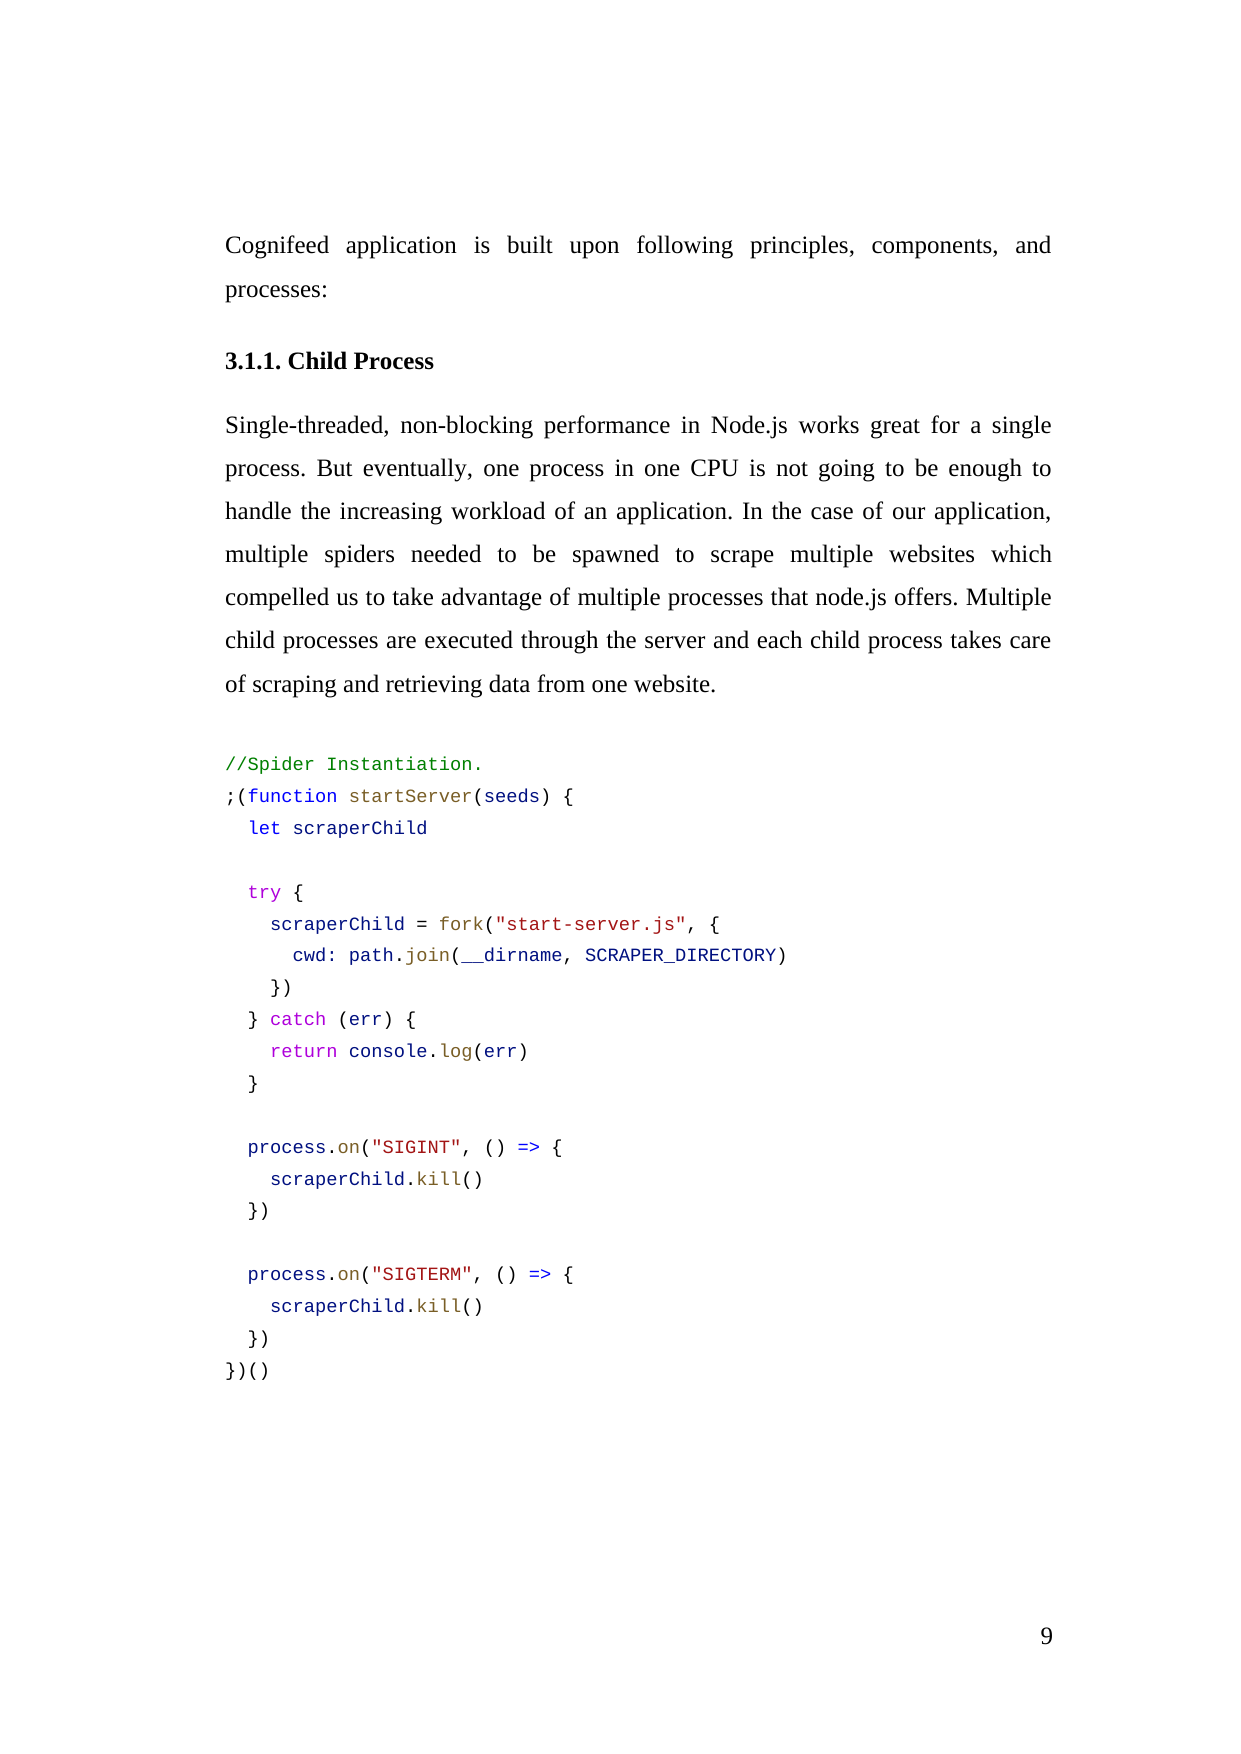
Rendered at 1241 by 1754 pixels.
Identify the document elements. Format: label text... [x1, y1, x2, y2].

text }) [225, 1329, 1053, 1350]
subtitle Child Process [225, 346, 1053, 375]
text })() [225, 1361, 1053, 1382]
text scraperChild.kill() [225, 1297, 1053, 1318]
text cwd: path.join(__dirname, SCRAPER_DIRECTORY) [225, 946, 1053, 967]
text scraperChild = fork("start-server.js", { [225, 914, 1053, 936]
text let scraperChild [225, 819, 1053, 840]
text Single-threaded, non-blocking performance in Node.js works great for a single process. But eventually, one process in one CPU is not going to be enough to handle the increasing workload of an application. In the case of our application, multiple spiders needed to be spawned to scrape multiple websites which compelled us to take advantage of multiple processes that node.js offers. Multiple child processes are executed through the server and each child process takes care of scraping and retrieving data from one website. [225, 410, 1053, 697]
text try { [225, 882, 1053, 904]
text process.on("SIGINT", () => { [225, 1137, 1053, 1159]
text //Spider Instantiation. [225, 755, 1053, 776]
text process.on("SIGTERM", () => { [225, 1265, 1053, 1286]
text scraperChild.kill() [225, 1169, 1053, 1191]
text return console.log(err) [225, 1042, 1053, 1063]
text } catch (err) { [225, 1010, 1053, 1031]
text }) [225, 978, 1053, 999]
text ;(function startServer(seeds) { [225, 787, 1053, 808]
text Cognifeed application is built upon following principles, components, and processes: [225, 231, 1053, 302]
text } [225, 1074, 1053, 1095]
text }) [225, 1201, 1053, 1222]
